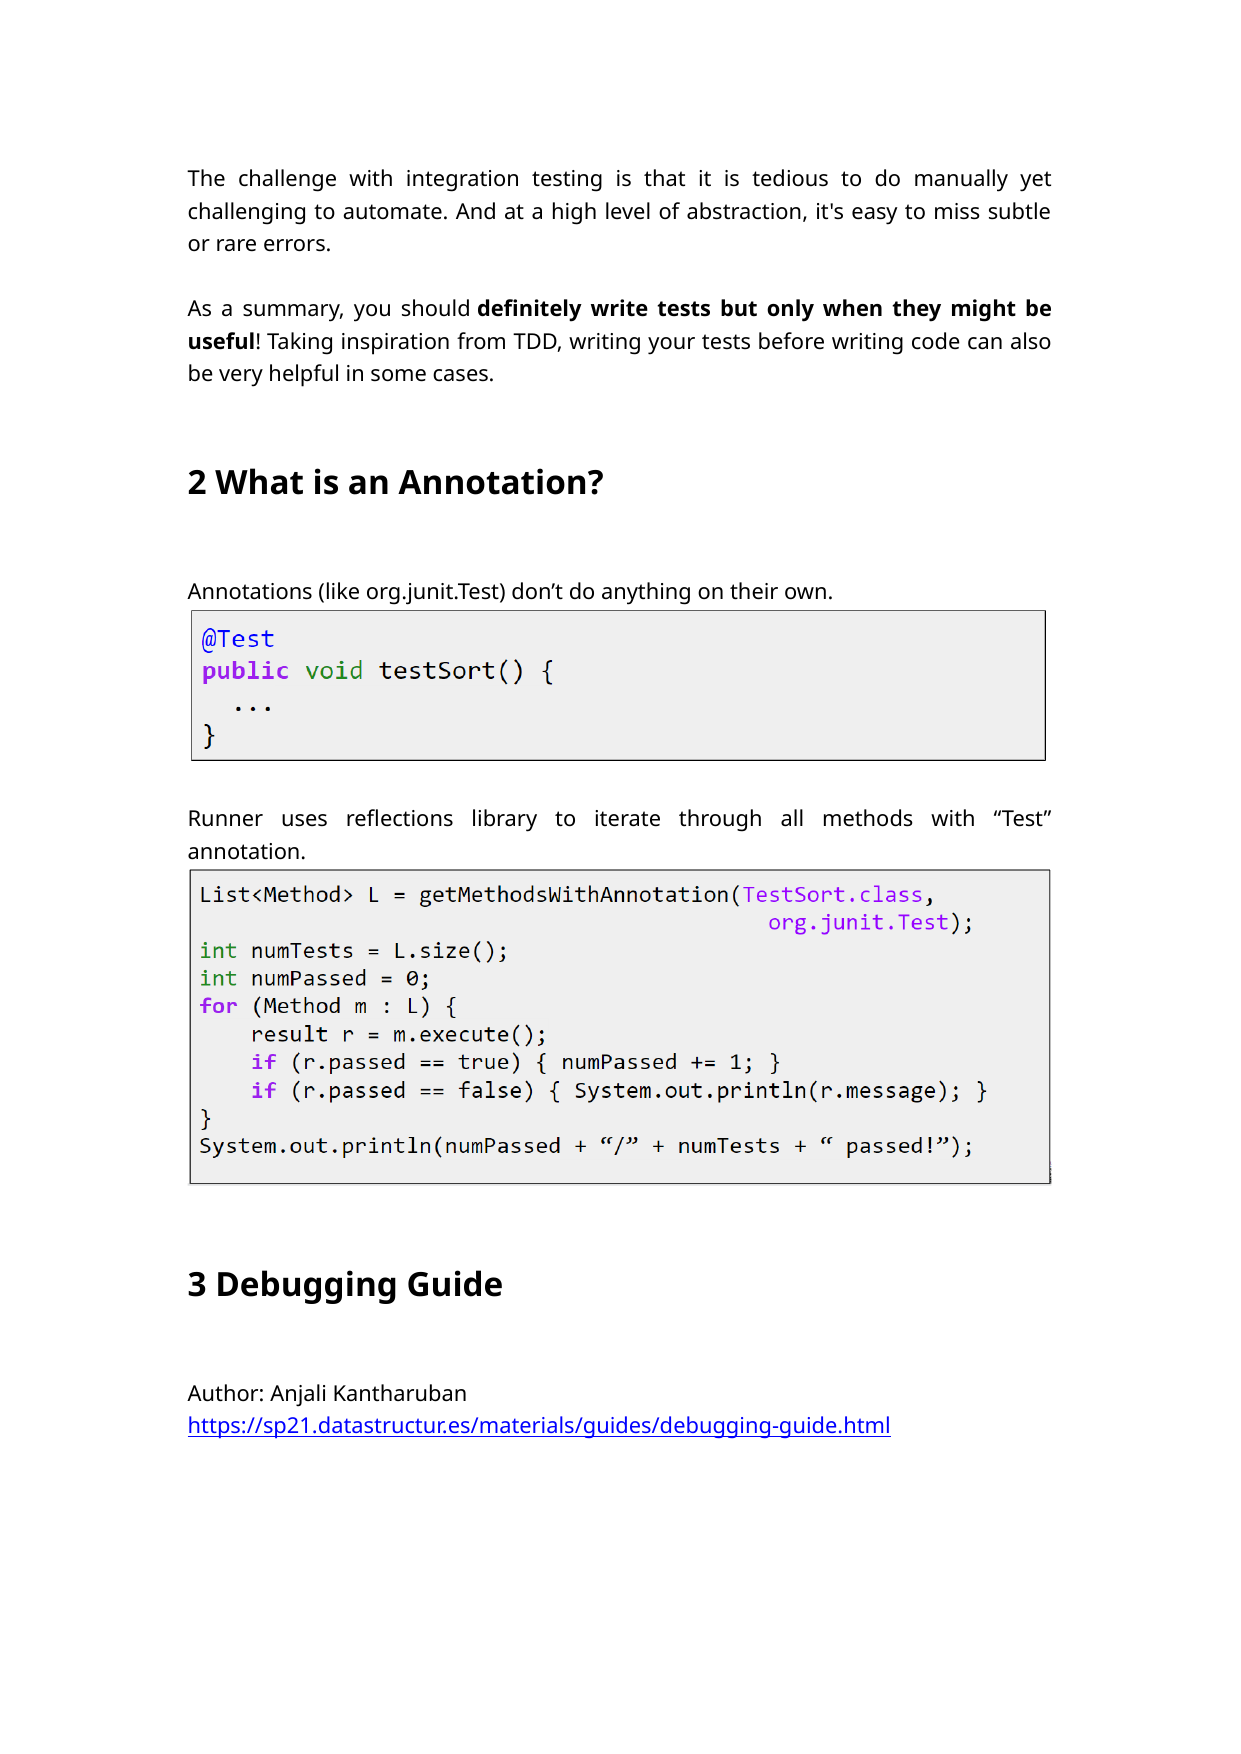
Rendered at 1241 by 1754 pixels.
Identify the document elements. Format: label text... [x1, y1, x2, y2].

picture [187, 606, 1051, 763]
text https://sp21.datastructur.es/materials/guides/debugging-guide.html [187, 1409, 1053, 1442]
subtitle 3 Debugging Guide [187, 1251, 1053, 1316]
picture [187, 866, 1052, 1186]
text Annotations (like org.junit.Test) don’t do anything on their own. [187, 574, 1053, 607]
text Runner uses reflections library to iterate through all methods with “Test” annotation. [187, 802, 1053, 867]
subtitle 2 What is an Annotation? [187, 449, 1053, 514]
text The challenge with integration testing is that it is tedious to do manually yet challenging to automate. And at a high level of abstraction, it's easy to miss subtle or rare errors. [187, 162, 1053, 259]
text As a summary, you should definitely write tests but only when they might be useful! Taking inspiration from TDD, writing your tests before writing code can also be very helpful in some cases. [187, 292, 1053, 389]
text Author: Anjali Kantharuban [187, 1377, 1053, 1409]
